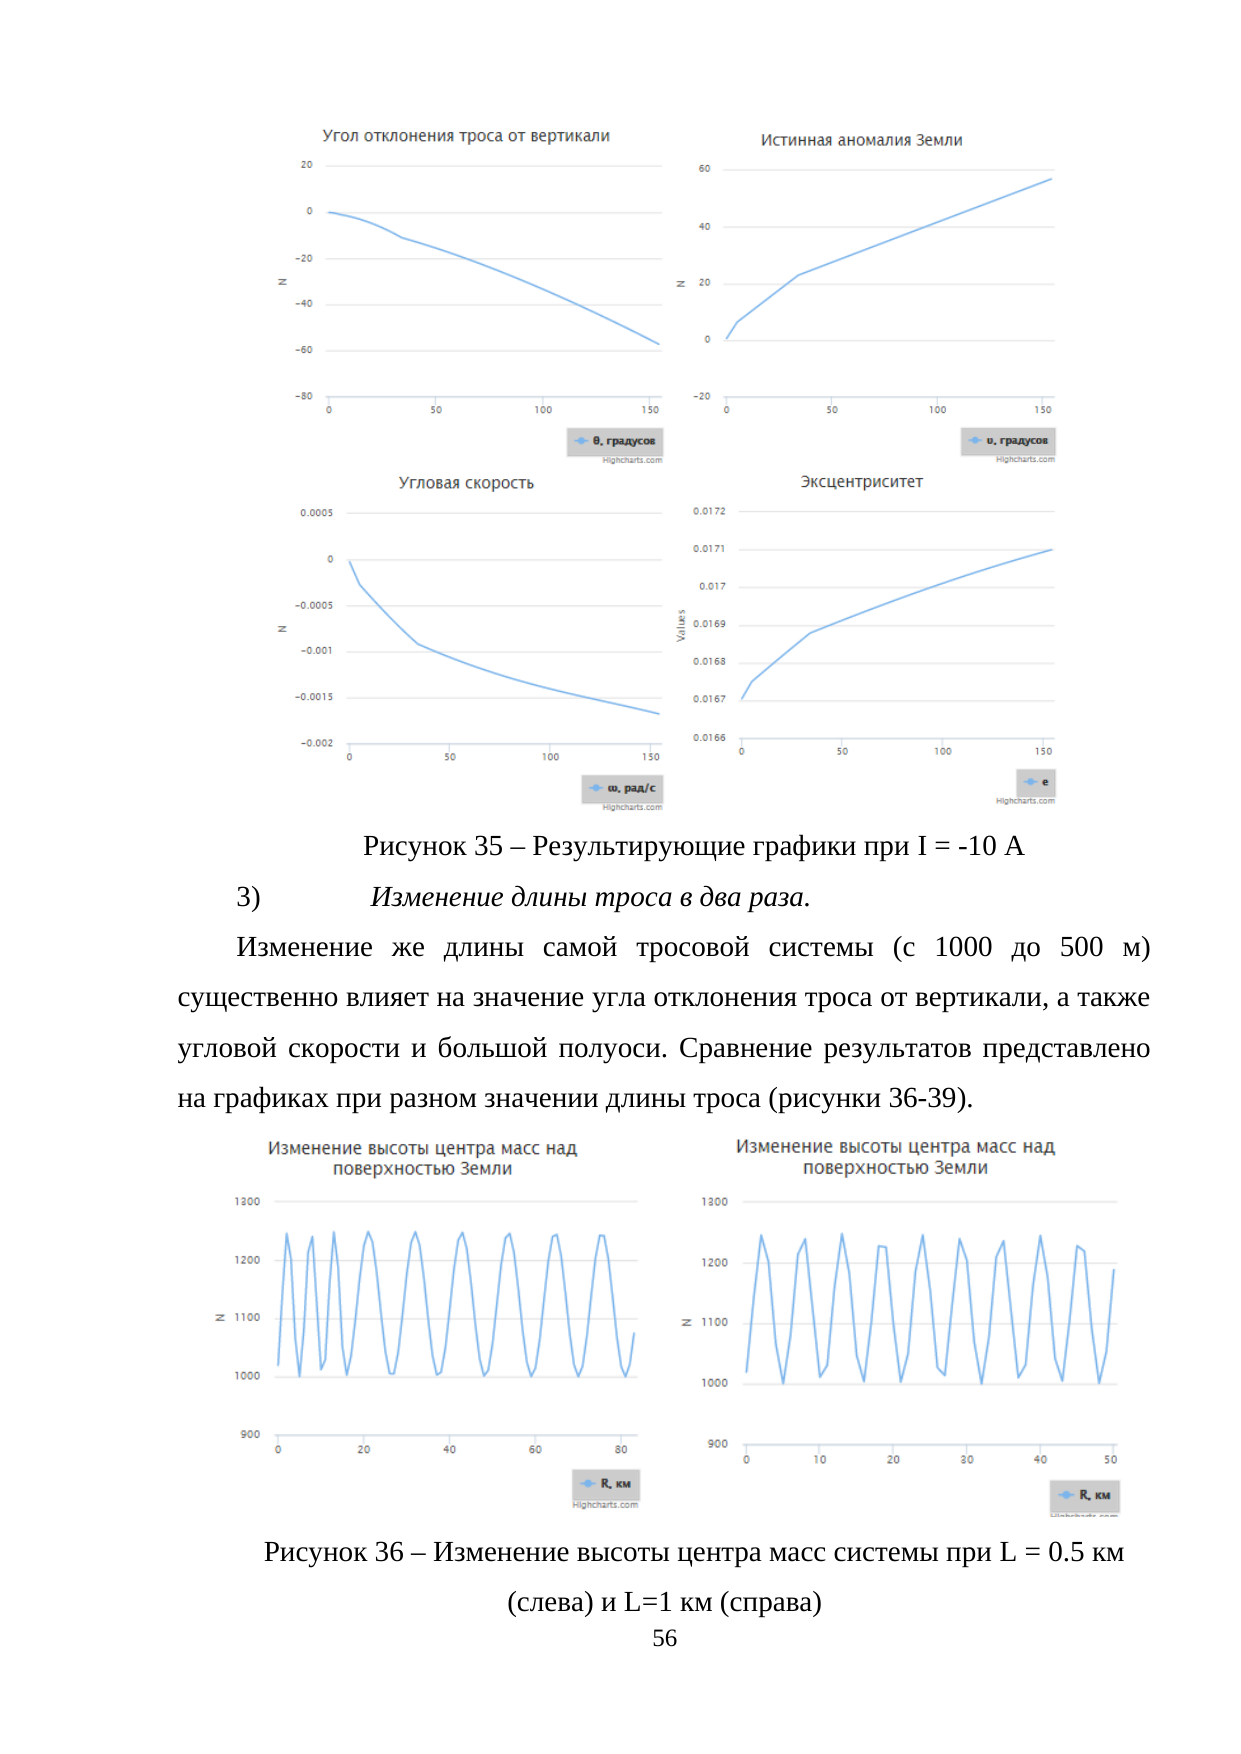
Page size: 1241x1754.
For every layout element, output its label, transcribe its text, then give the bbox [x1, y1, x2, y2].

text Рисунок 35 – Результирующие графики при I = -10 А [177, 828, 1152, 862]
picture [650, 1130, 1129, 1517]
text Рисунок 36 – Изменение высоты центра масс системы при L = 0.5 км (слева) и L=1 км (справа) [177, 1534, 1152, 1618]
text Изменение же длины самой тросовой системы (с 1000 до 500 м) существенно влияет на значение угла отклонения троса от вертикали, а также угловой скорости и большой полуоси. Сравнение результатов представлено на графиках при разном значении длины троса (рисунки 36-39). [177, 929, 1152, 1114]
picture [200, 1135, 644, 1517]
picture [675, 128, 1064, 812]
picture [265, 118, 669, 812]
list Изменение длины троса в два раза. [177, 879, 1152, 912]
